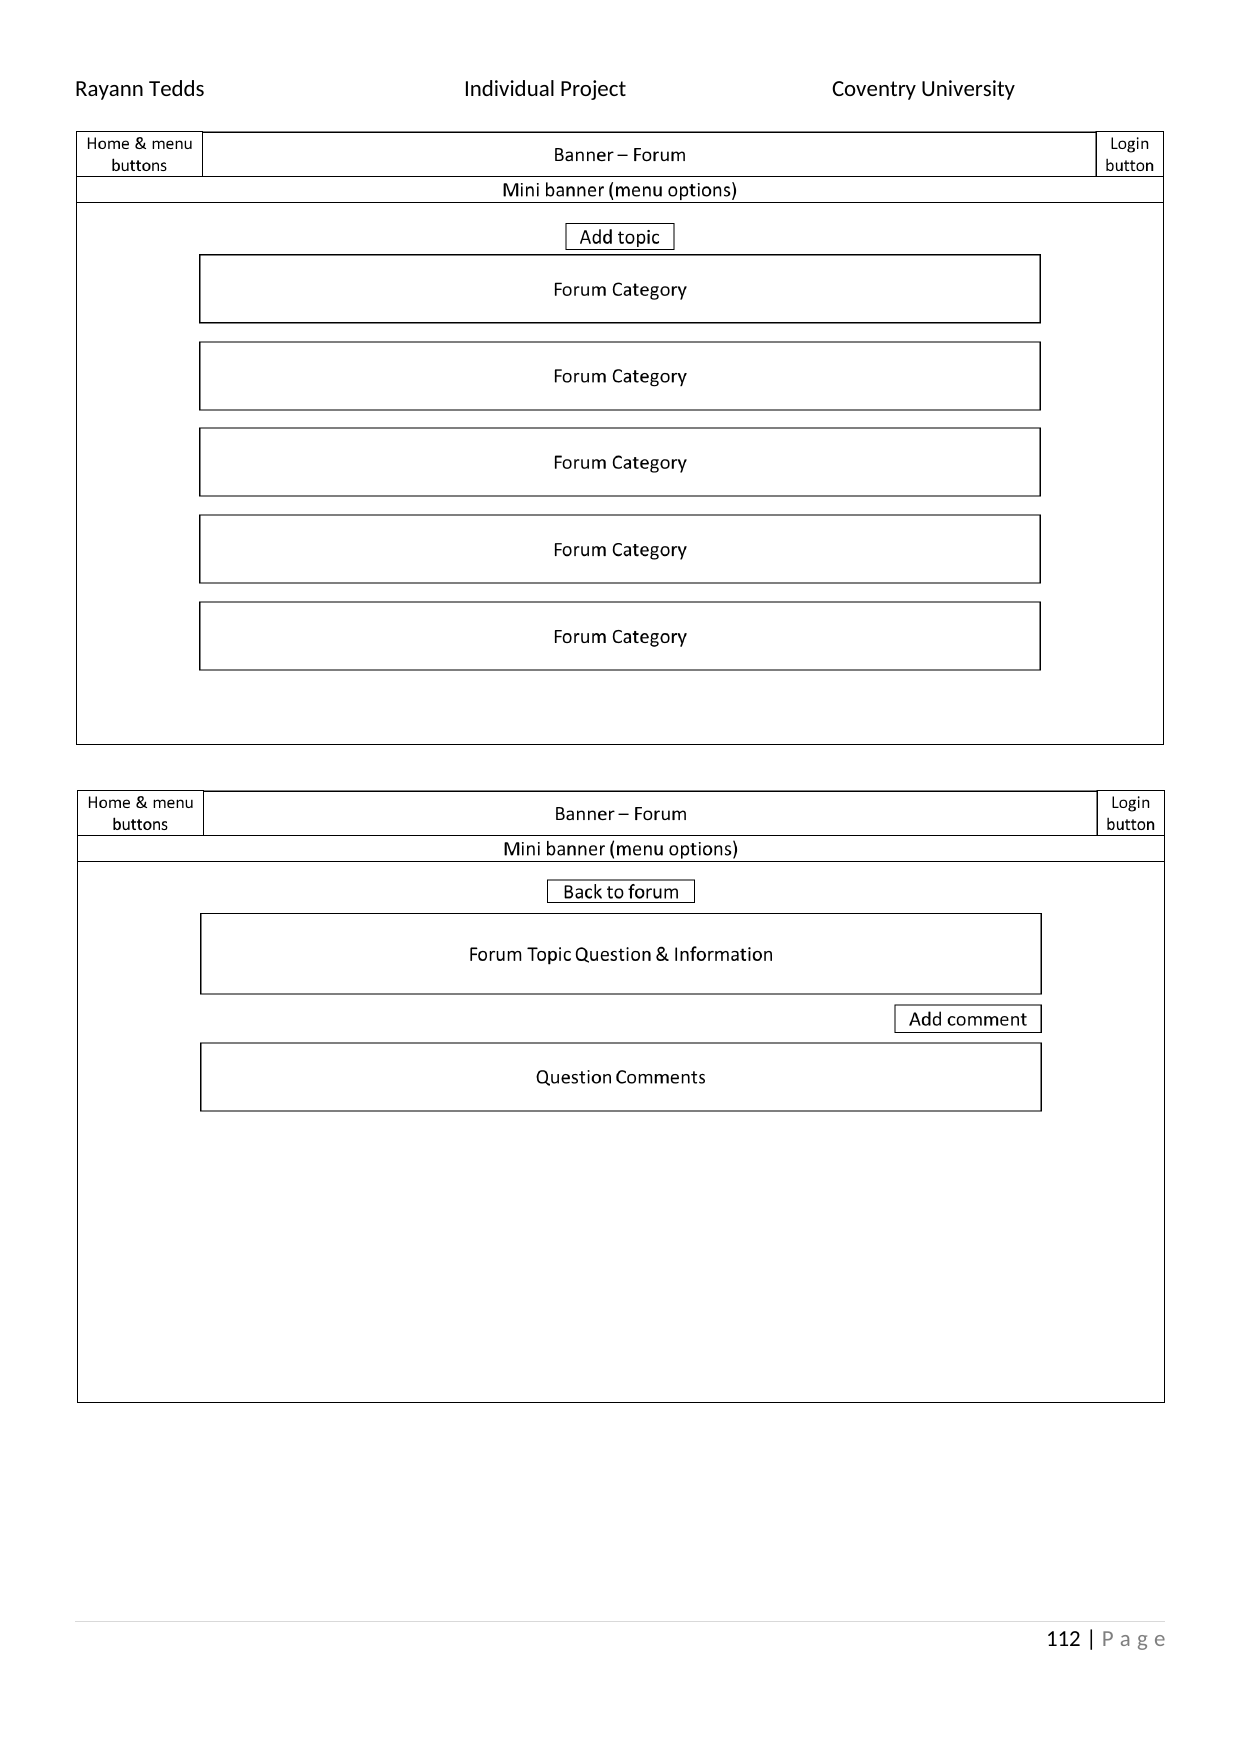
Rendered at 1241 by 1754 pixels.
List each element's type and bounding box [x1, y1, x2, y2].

picture [76, 785, 1166, 1403]
picture [76, 126, 1165, 745]
